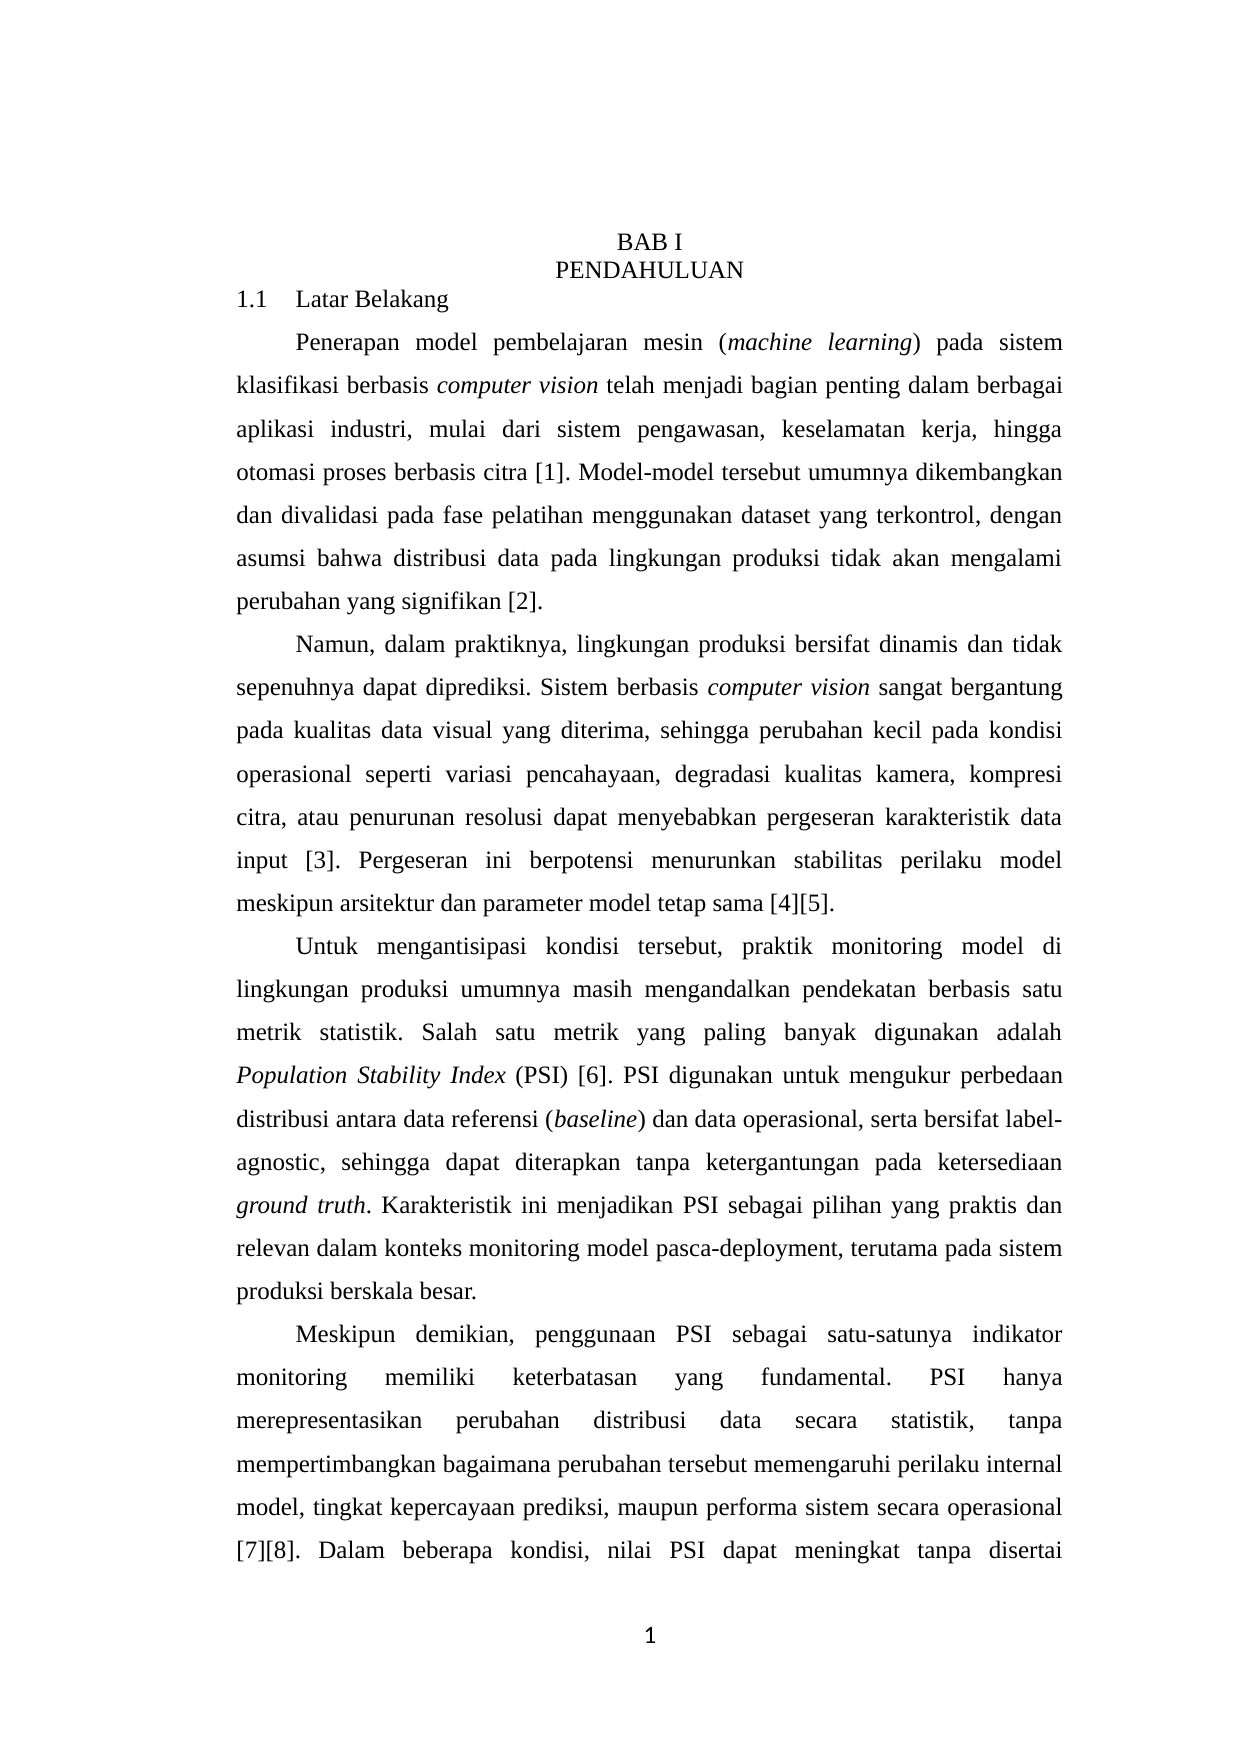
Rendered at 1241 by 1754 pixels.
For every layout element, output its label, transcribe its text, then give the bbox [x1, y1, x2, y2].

text Untuk mengantisipasi kondisi tersebut, praktik monitoring model di lingkungan produksi umumnya masih mengandalkan pendekatan berbasis satu metrik statistik. Salah satu metrik yang paling banyak digunakan adalah Population Stability Index (PSI) [6]⁠. PSI digunakan untuk mengukur perbedaan distribusi antara data referensi (baseline) dan data operasional, serta bersifat label-agnostic, sehingga dapat diterapkan tanpa ketergantungan pada ketersediaan ground truth. Karakteristik ini menjadikan PSI sebagai pilihan yang praktis dan relevan dalam konteks monitoring model pasca-deployment, terutama pada sistem produksi berskala besar. [236, 931, 1063, 1305]
subtitle BAB I [236, 227, 1063, 256]
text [236, 1319, 1063, 1564]
text Penerapan model pembelajaran mesin (machine learning) pada sistem klasifikasi berbasis computer vision telah menjadi bagian penting dalam berbagai aplikasi industri, mulai dari sistem pengawasan, keselamatan kerja, hingga otomasi proses berbasis citra [1]⁠. Model-model tersebut umumnya dikembangkan dan divalidasi pada fase pelatihan menggunakan dataset yang terkontrol, dengan asumsi bahwa distribusi data pada lingkungan produksi tidak akan mengalami perubahan yang signifikan [2]⁠⁠. [236, 327, 1063, 615]
subtitle Latar Belakang [236, 284, 1063, 313]
subtitle PENDAHULUAN [236, 256, 1063, 284]
text Namun, dalam praktiknya, lingkungan produksi bersifat dinamis dan tidak sepenuhnya dapat diprediksi. Sistem berbasis computer vision sangat bergantung pada kualitas data visual yang diterima, sehingga perubahan kecil pada kondisi operasional seperti variasi pencahayaan, degradasi kualitas kamera, kompresi citra, atau penurunan resolusi dapat menyebabkan pergeseran karakteristik data input [3]⁠. Pergeseran ini berpotensi menurunkan stabilitas perilaku model meskipun arsitektur dan parameter model tetap sama [4]⁠[5]⁠. [236, 629, 1063, 917]
